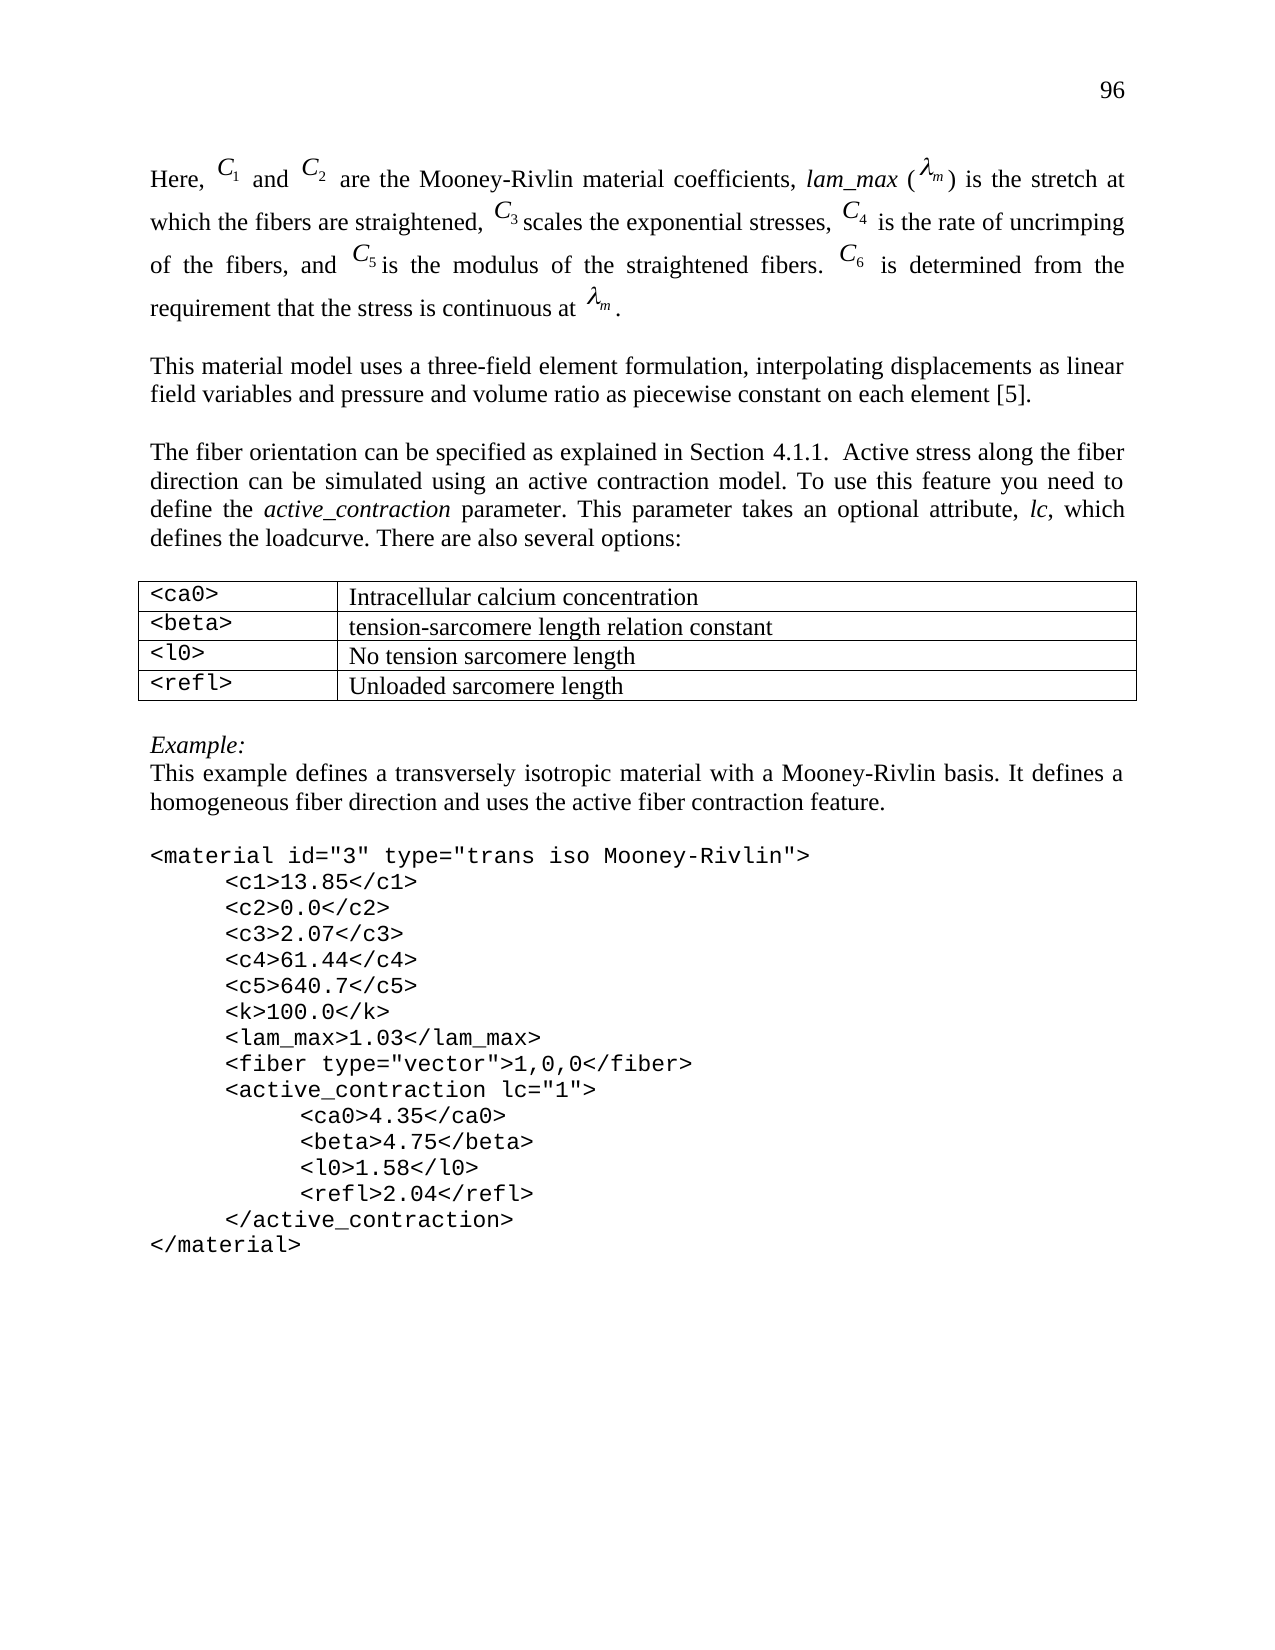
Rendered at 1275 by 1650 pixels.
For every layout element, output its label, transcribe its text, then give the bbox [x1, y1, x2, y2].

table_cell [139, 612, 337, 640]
text <active_contraction lc="1"> [150, 1078, 1125, 1104]
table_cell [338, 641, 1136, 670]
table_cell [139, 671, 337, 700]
text <refl>2.04</refl> [150, 1182, 1125, 1208]
text Example: [150, 730, 1125, 758]
text This example defines a transversely isotropic material with a Mooney-Rivlin basis. It defines a homogeneous fiber direction and uses the active fiber contraction feature. [150, 758, 1125, 816]
text <c2>0.0</c2> [150, 897, 1125, 923]
text <material id="3" type="trans iso Mooney-Rivlin"> [150, 845, 1125, 871]
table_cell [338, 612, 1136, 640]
text This material model uses a three-field element formulation, interpolating displacements as linear field variables and pressure and volume ratio as piecewise constant on each element [5]. [150, 351, 1125, 408]
text <c5>640.7</c5> [150, 974, 1125, 1000]
text <k>100.0</k> [150, 1000, 1125, 1026]
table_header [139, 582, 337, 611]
text <c3>2.07</c3> [150, 923, 1125, 948]
text The fiber orientation can be specified as explained in Section 4.1.1. Active stress along the fiber direction can be simulated using an active contraction model. To use this feature you need to define the active_contraction parameter. This parameter takes an optional attribute, lc, which defines the loadcurve. There are also several options: [150, 437, 1125, 552]
text </active_contraction> [150, 1208, 1125, 1234]
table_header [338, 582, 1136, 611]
text <c4>61.44</c4> [150, 948, 1125, 974]
text Here, and are the Mooney-Rivlin material coefficients, lam_max () is the stretch at which the fibers are straightened, scales the exponential stresses, is the rate of uncrimping of the fibers, and is the modulus of the straightened fibers. is determined from the requirement that the stress is continuous at . [150, 150, 1125, 322]
text <fiber type="vector">1,0,0</fiber> [150, 1052, 1125, 1078]
text <l0>1.58</l0> [150, 1156, 1125, 1182]
text <c1>13.85</c1> [150, 871, 1125, 897]
text <beta>4.75</beta> [150, 1130, 1125, 1156]
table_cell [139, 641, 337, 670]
text <lam_max>1.03</lam_max> [150, 1026, 1125, 1052]
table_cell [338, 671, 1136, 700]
text </material> [150, 1234, 1125, 1260]
text <ca0>4.35</ca0> [150, 1104, 1125, 1130]
